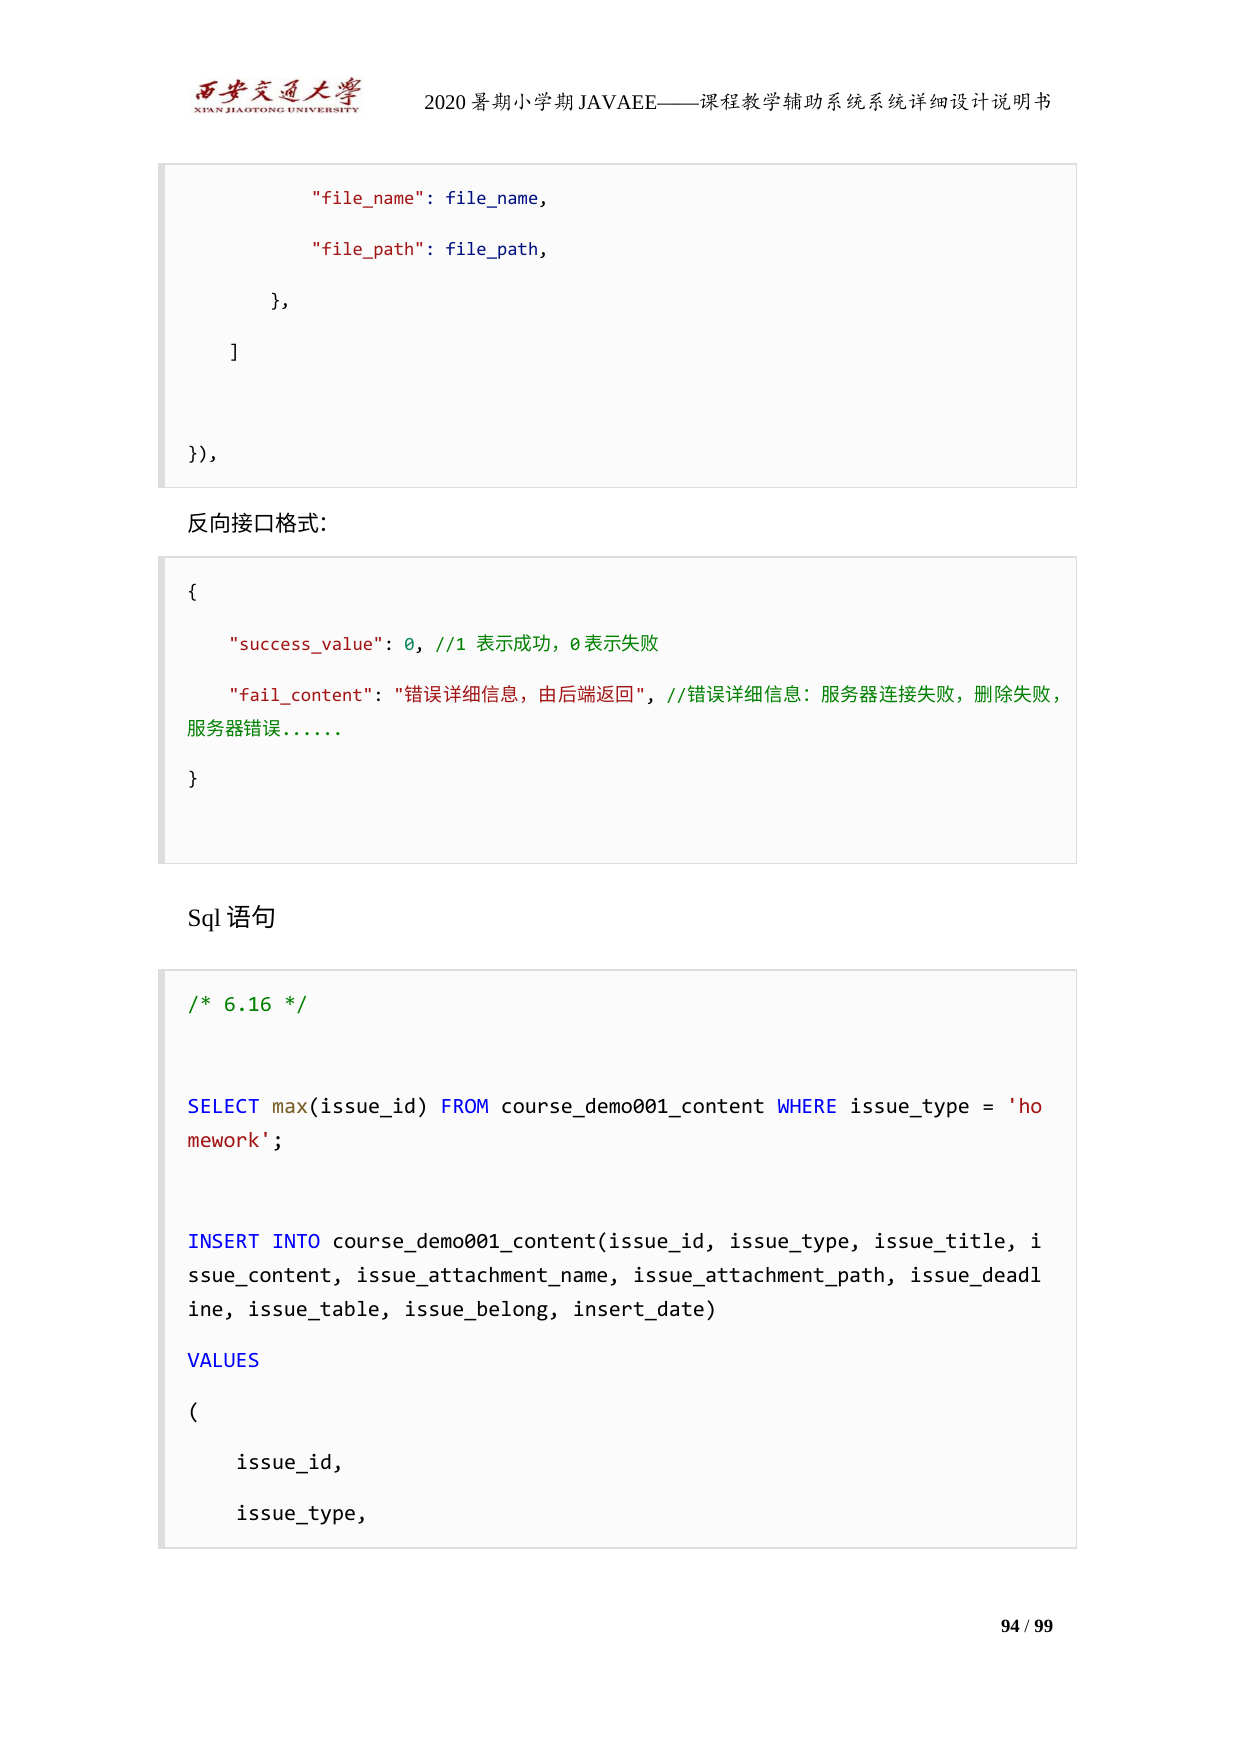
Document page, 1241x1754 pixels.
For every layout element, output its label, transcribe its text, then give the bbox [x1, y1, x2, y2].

text issue_type, [165, 1478, 1076, 1547]
text INSERT INTO course_demo001_content(issue_id, issue_type, issue_title, issue_content, issue_attachment_name, issue_attachment_path, issue_deadline, issue_table, issue_belong, insert_date) [165, 1207, 1076, 1325]
text ( [165, 1376, 1076, 1427]
text }, [165, 265, 1076, 316]
text Sql语句 [187, 881, 1053, 949]
text VALUES [165, 1325, 1076, 1376]
picture [189, 77, 364, 114]
text { [165, 558, 1076, 607]
text SELECT max(issue_id) FROM course_demo001_content WHERE issue_type = 'homework'; [165, 1071, 1076, 1156]
text /* 6.16 */ [165, 971, 1076, 1020]
text } [165, 743, 1076, 794]
text }), [165, 418, 1076, 487]
text "file_name": file_name, [165, 165, 1076, 214]
text "file_path": file_path, [165, 214, 1076, 265]
text ] [165, 316, 1076, 367]
text "fail_content": "错误详细信息，由后端返回", //错误详细信息：服务器连接失败，删除失败，服务器错误...... [165, 658, 1076, 743]
text 反向接口格式： [187, 505, 1053, 539]
text "success_value": 0, //1 表示成功，0表示失败 [165, 607, 1076, 658]
text issue_id, [165, 1427, 1076, 1478]
